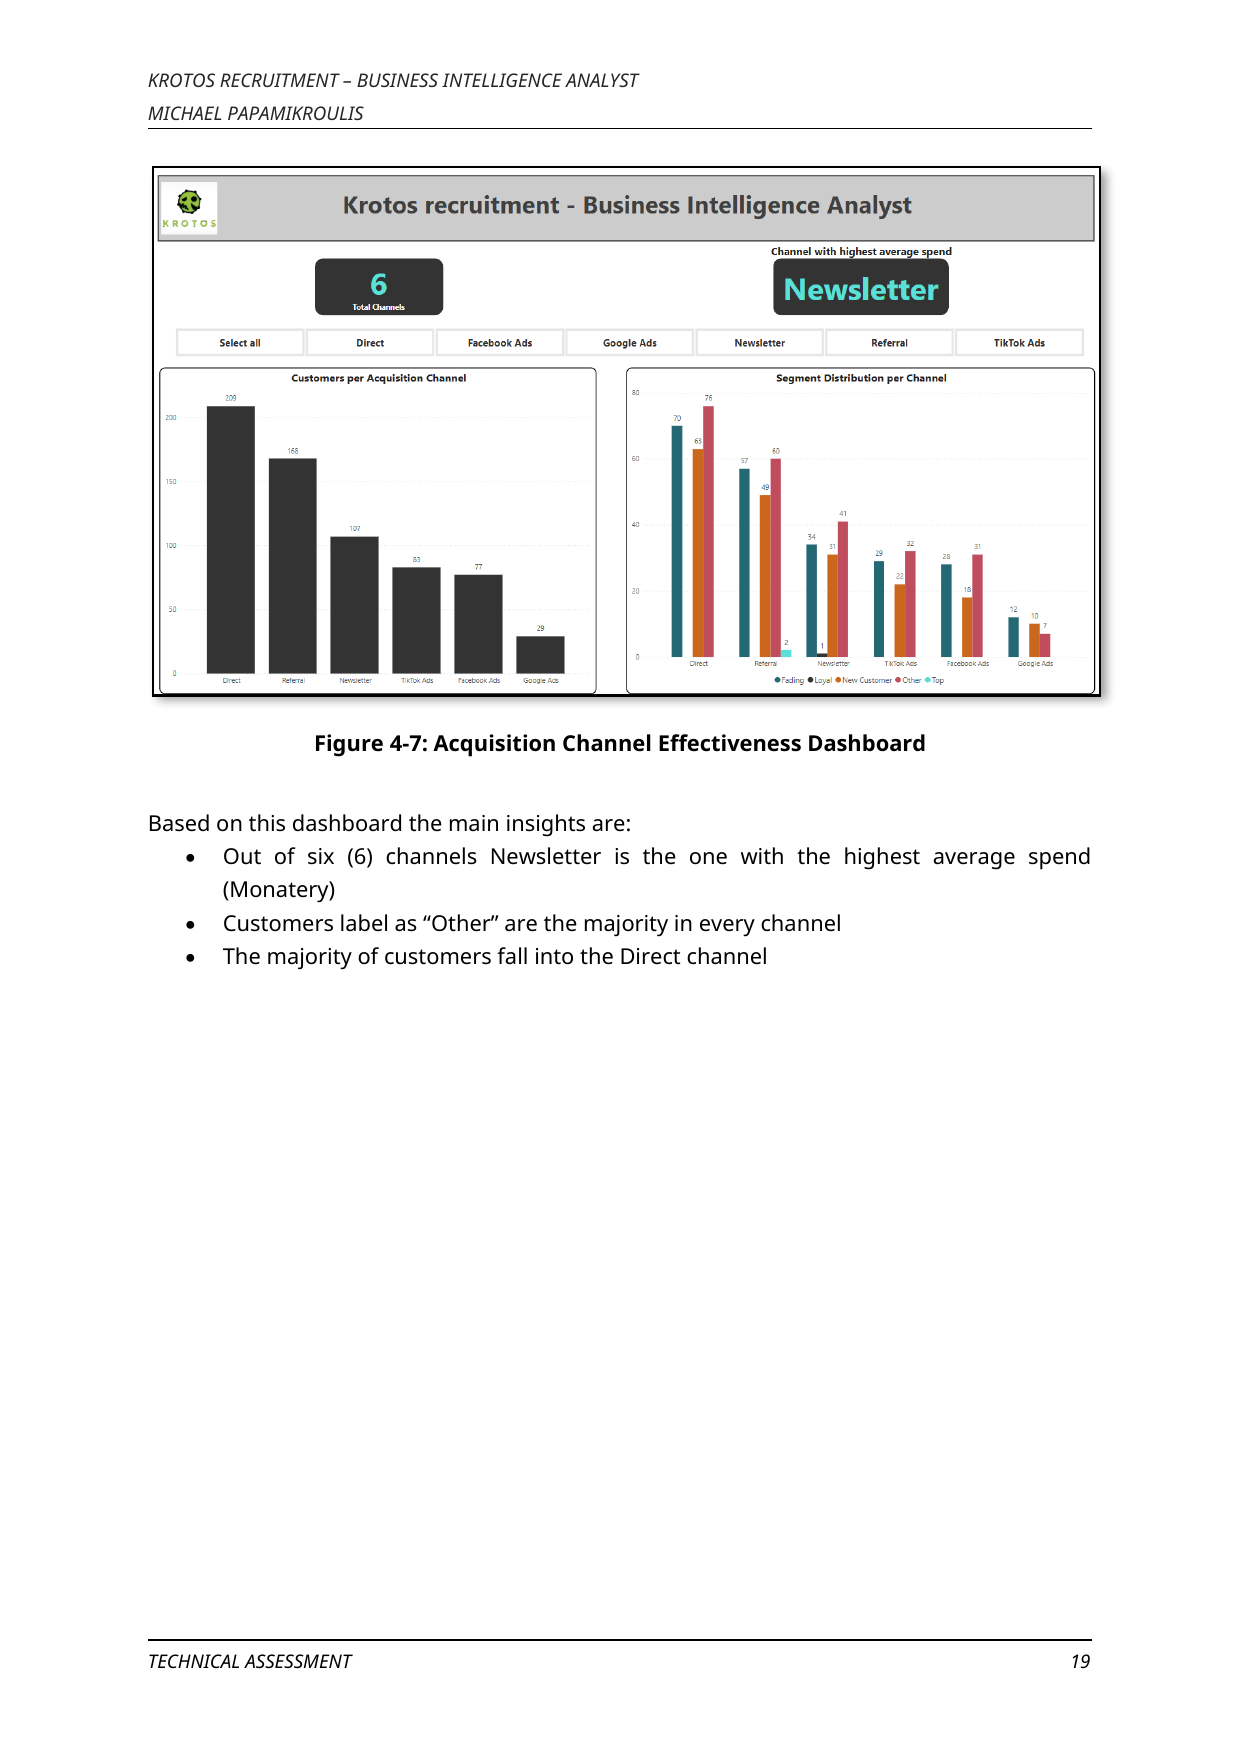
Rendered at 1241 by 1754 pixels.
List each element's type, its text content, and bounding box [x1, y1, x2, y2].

text Based on this dashboard the main insights are: [148, 804, 1092, 837]
list The majority of customers fall into the Direct channel [185, 937, 1092, 971]
picture [154, 168, 1099, 694]
list Out of six (6) channels Newsletter is the one with the highest average spend (Monatery) [185, 837, 1092, 904]
list Customers label as “Other” are the majority in every channel [185, 904, 1092, 937]
